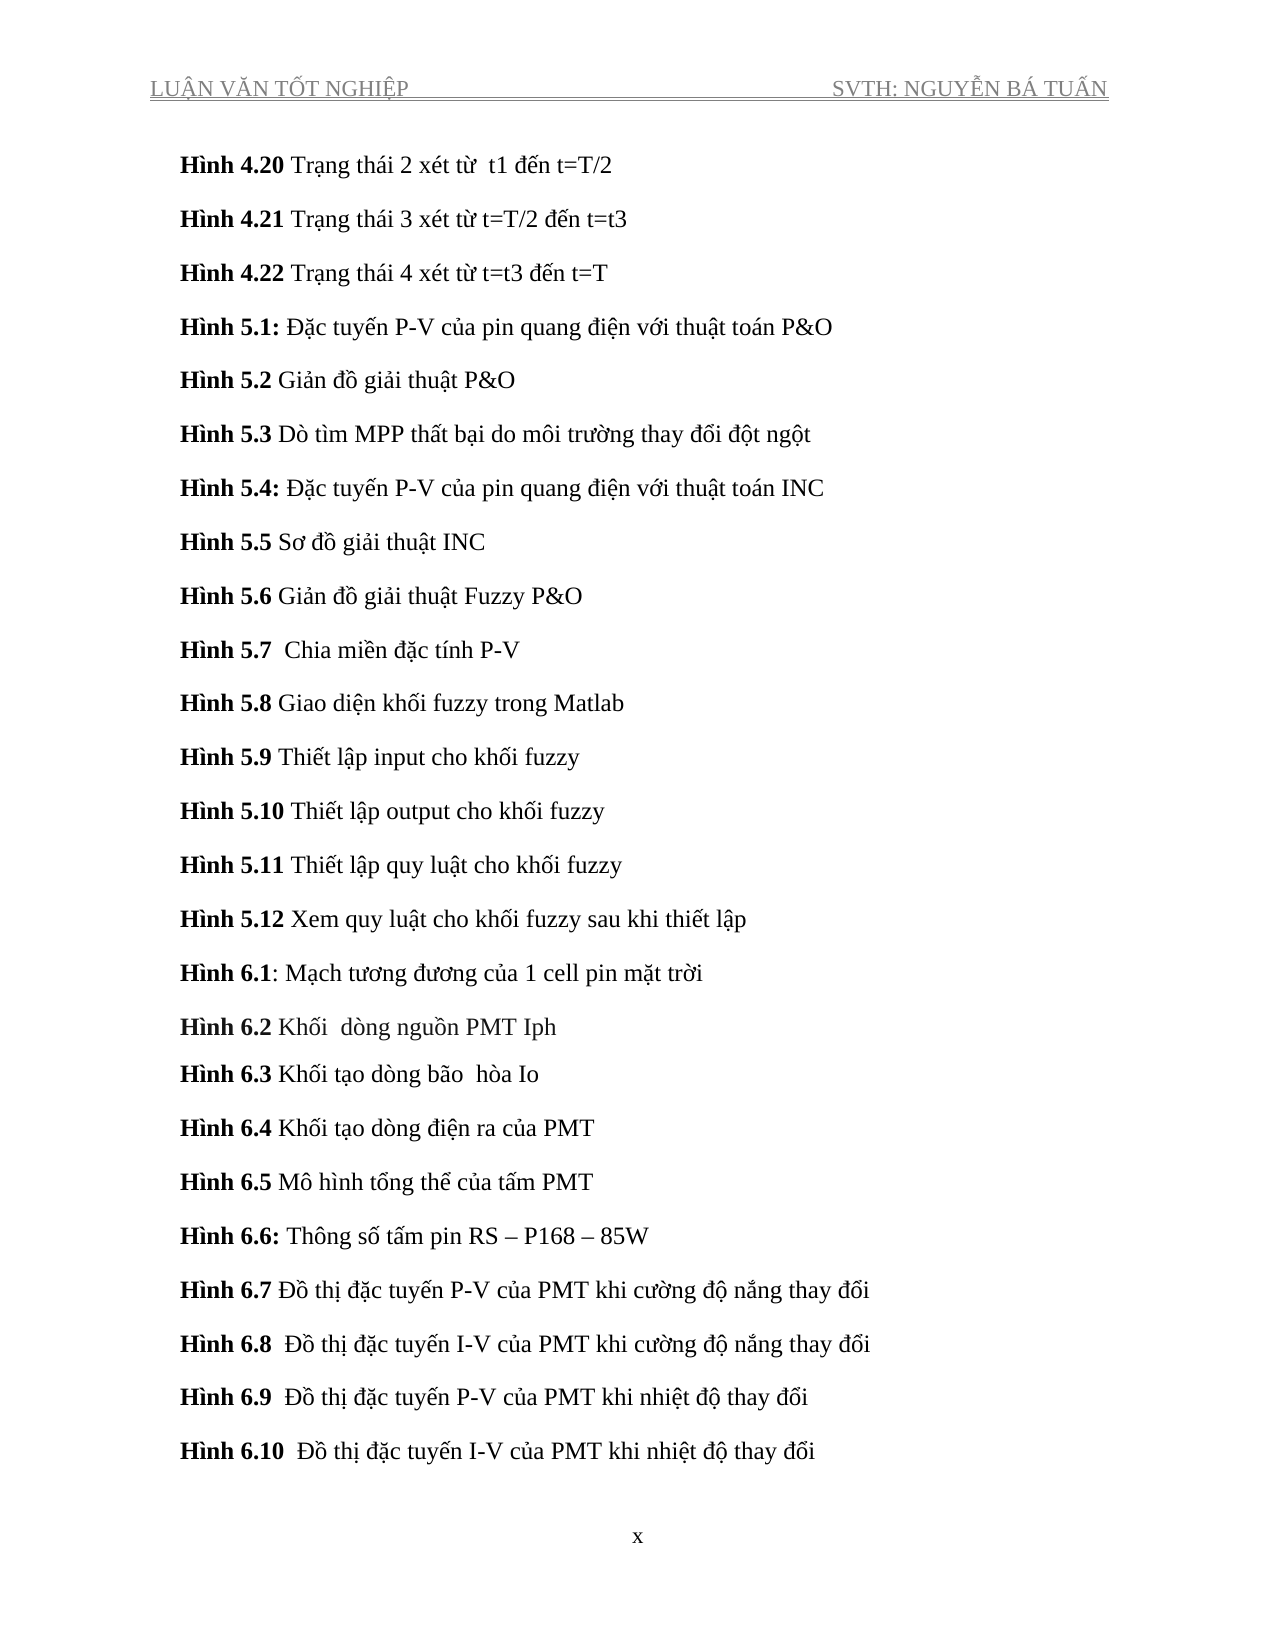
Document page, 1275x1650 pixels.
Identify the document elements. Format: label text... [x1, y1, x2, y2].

text Hình 4.21 Trạng thái 3 xét từ t=T/2 đến t=t3 [180, 204, 1125, 233]
text Hình 5.12 Xem quy luật cho khối fuzzy sau khi thiết lập [180, 904, 1125, 933]
text Hình 5.5 Sơ đồ giải thuật INC [180, 527, 1125, 556]
text Hình 4.22 Trạng thái 4 xét từ t=t3 đến t=T [180, 258, 1125, 286]
text Hình 5.1: Đặc tuyến P-V của pin quang điện với thuật toán P&O [180, 312, 1125, 340]
text Hình 6.10 Đồ thị đặc tuyến I-V của PMT khi nhiệt độ thay đổi [180, 1436, 1125, 1465]
text Hình 5.7 Chia miền đặc tính P-V [180, 635, 1125, 663]
text Hình 6.5 Mô hình tổng thể của tấm PMT [180, 1167, 1125, 1196]
text Hình 4.20 Trạng thái 2 xét từ t1 đến t=T/2 [180, 150, 1125, 179]
text Hình 6.1: Mạch tương đương của 1 cell pin mặt trời [180, 958, 1125, 987]
text Hình 5.4: Đặc tuyến P-V của pin quang điện với thuật toán INC [180, 473, 1125, 502]
text Hình 5.2 Giản đồ giải thuật P&O [180, 365, 1125, 394]
text Hình 6.9 Đồ thị đặc tuyến P-V của PMT khi nhiệt độ thay đổi [180, 1382, 1125, 1411]
text Hình 6.4 Khối tạo dòng điện ra của PMT [180, 1113, 1125, 1142]
text Hình 5.11 Thiết lập quy luật cho khối fuzzy [180, 850, 1125, 879]
text Hình 5.10 Thiết lập output cho khối fuzzy [180, 796, 1125, 825]
text Hình 6.6: Thông số tấm pin RS – P168 – 85W [180, 1221, 1125, 1250]
text Hình 6.7 Đồ thị đặc tuyến P-V của PMT khi cường độ nắng thay đổi [180, 1275, 1125, 1303]
text Hình 5.6 Giản đồ giải thuật Fuzzy P&O [180, 581, 1125, 609]
text Hình 5.9 Thiết lập input cho khối fuzzy [180, 742, 1125, 771]
text Hình 5.8 Giao diện khối fuzzy trong Matlab [180, 688, 1125, 717]
list Hình 6.2 Khối dòng nguồn PMT Iph [180, 1012, 1125, 1040]
text Hình 6.3 Khối tạo dòng bão hòa Io [180, 1059, 1125, 1088]
text Hình 6.8 Đồ thị đặc tuyến I-V của PMT khi cường độ nắng thay đổi [180, 1329, 1125, 1357]
text Hình 5.3 Dò tìm MPP thất bại do môi trường thay đổi đột ngột [180, 419, 1125, 448]
